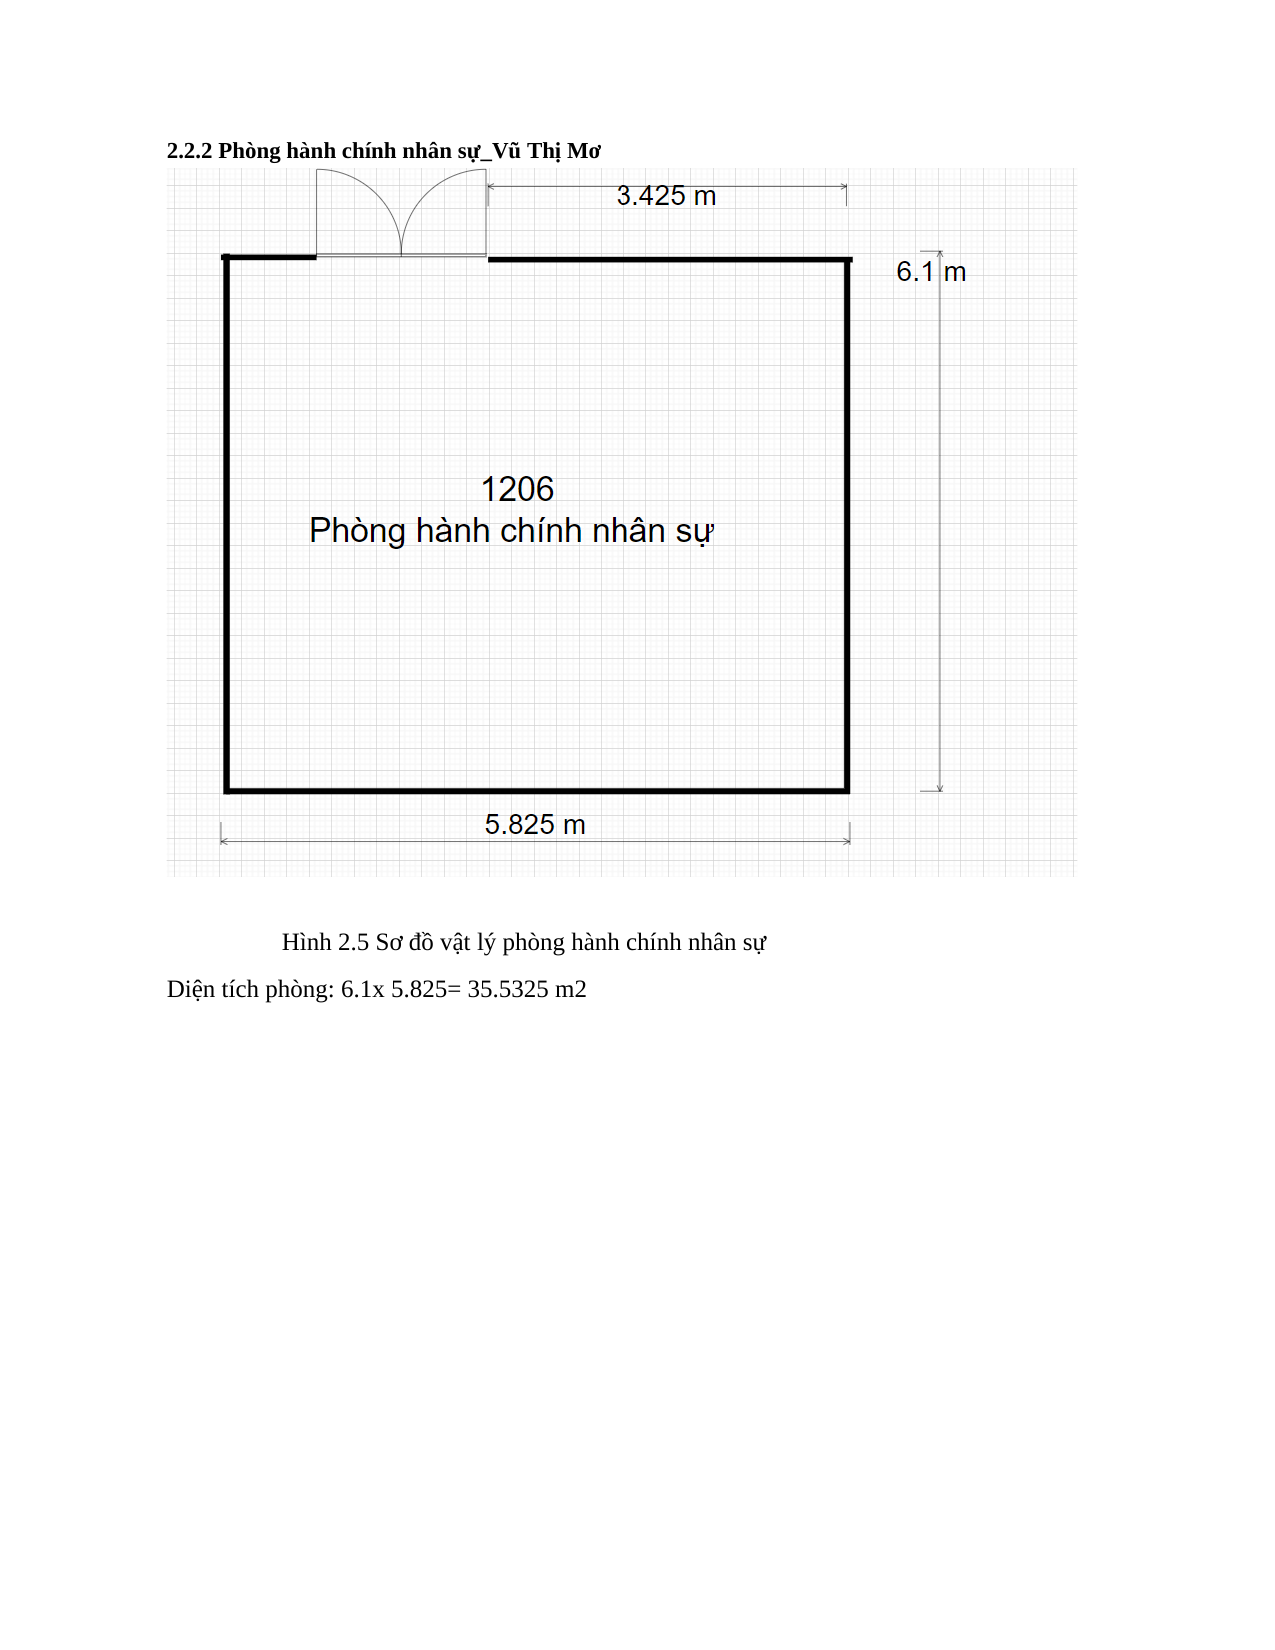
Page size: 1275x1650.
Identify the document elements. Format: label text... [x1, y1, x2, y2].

text Hình 2.5 Sơ đồ vật lý phòng hành chính nhân sự [167, 896, 1227, 956]
subtitle 2.2.2 Phòng hành chính nhân sự_Vũ Thị Mơ [167, 137, 1227, 164]
text Diện tích phòng: 6.1x 5.825= 35.5325 m2 [167, 974, 1227, 1003]
picture [166, 168, 1078, 877]
